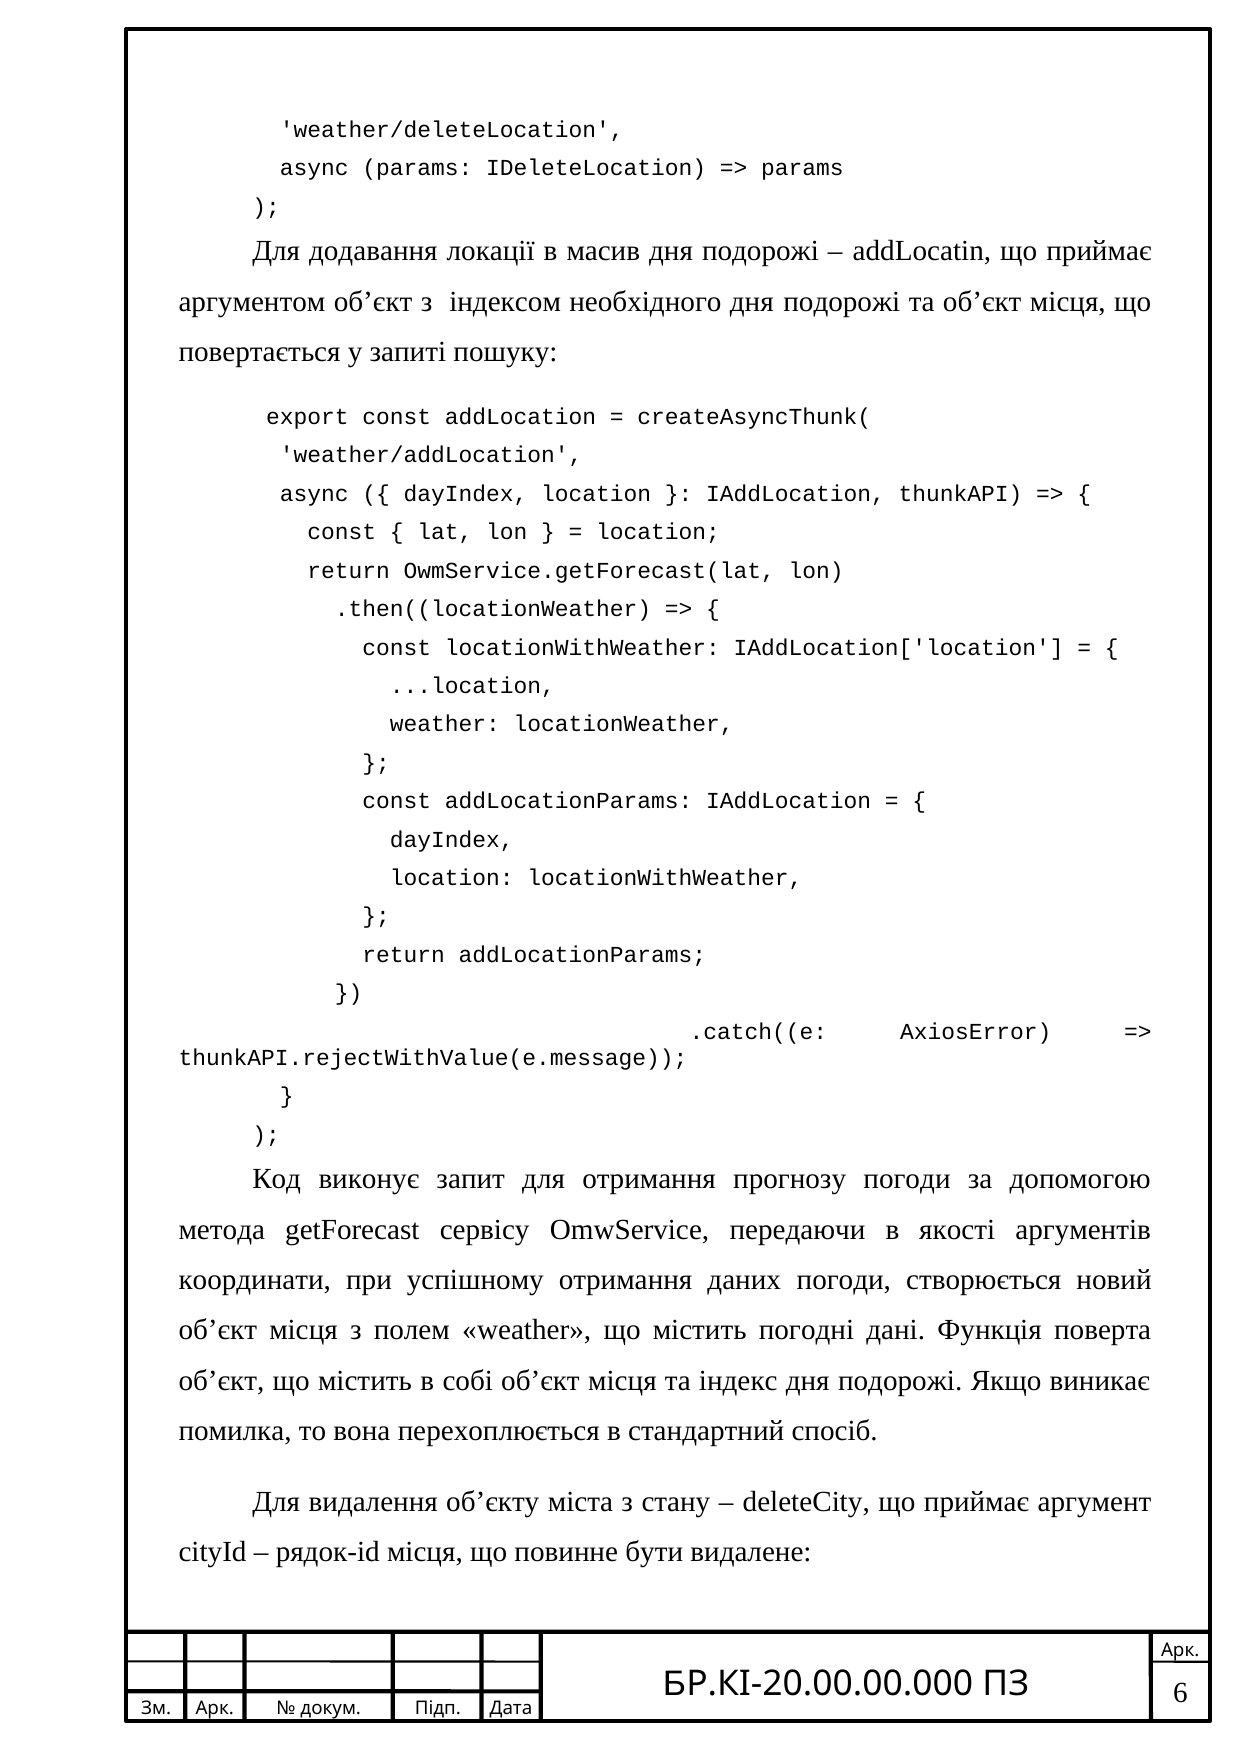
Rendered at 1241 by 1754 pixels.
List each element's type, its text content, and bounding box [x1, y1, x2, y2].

text async (params: IDeleteLocation) => params [178, 157, 1152, 182]
text 'weather/addLocation', [178, 444, 1152, 469]
text 'weather/deleteLocation', [178, 118, 1152, 144]
text ); [178, 1123, 1152, 1149]
text return addLocationParams; [178, 943, 1152, 969]
text weather: locationWeather, [178, 713, 1152, 739]
text .catch((e: AxiosError) => thunkAPI.rejectWithValue(e.message)); [178, 1020, 1152, 1072]
text async ({ dayIndex, location }: IAddLocation, thunkAPI) => { [178, 482, 1152, 508]
text .then((locationWeather) => { [178, 597, 1152, 623]
text return OwmService.getForecast(lat, lon) [178, 559, 1152, 585]
text dayIndex, [178, 828, 1152, 854]
text const locationWithWeather: IAddLocation['location'] = { [178, 636, 1152, 662]
text } [178, 1084, 1152, 1111]
text ); [178, 195, 1152, 221]
text location: locationWithWeather, [178, 866, 1152, 892]
text Для видалення об’єкту міста з стану – deleteCity, що приймає аргумент cityId – рядок-id місця, що повинне бути видалене: [178, 1484, 1152, 1568]
text export const addLocation = createAsyncThunk( [178, 405, 1152, 431]
text Код виконує запит для отримання прогнозу погоди за допомогою метода getForecast сервісу OmwService, передаючи в якості аргументів координати, при успішному отримання даних погоди, створюється новий об’єкт місця з полем «weather», що містить погодні дані. Функція поверта об’єкт, що містить в собі об’єкт місця та індекс дня подорожі. Якщо виникає помилка, то вона перехоплюється в стандартний спосіб. [178, 1161, 1152, 1447]
text Для додавання локації в масив дня подорожі – addLocatin, що приймає аргументом об’єкт з індексом необхідного дня подорожі та об’єкт місця, що повертається у запиті пошуку: [178, 233, 1152, 368]
text }; [178, 751, 1152, 777]
text }; [178, 905, 1152, 931]
text const addLocationParams: IAddLocation = { [178, 789, 1152, 816]
text }) [178, 982, 1152, 1008]
text ...location, [178, 674, 1152, 700]
text const { lat, lon } = location; [178, 521, 1152, 546]
